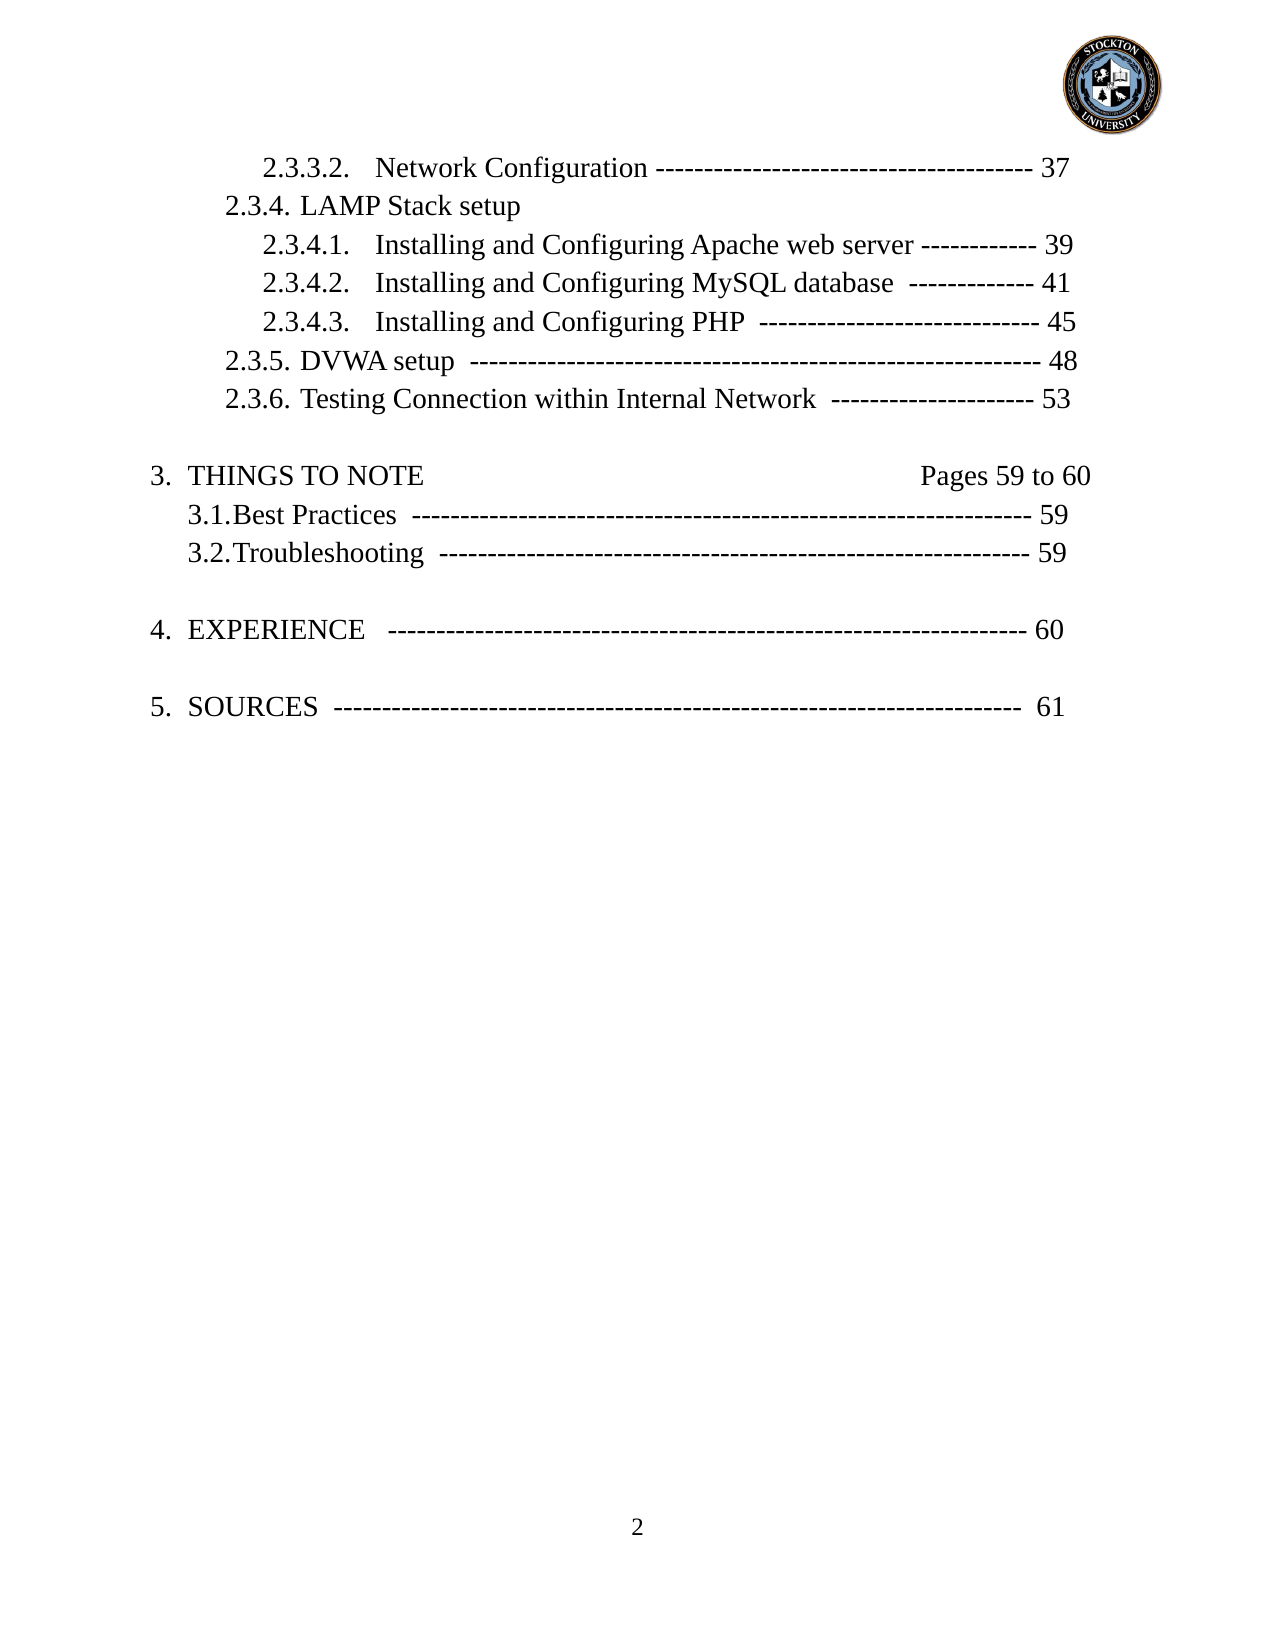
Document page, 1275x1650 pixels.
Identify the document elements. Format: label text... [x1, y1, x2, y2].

list Installing and Configuring PHP ----------------------------- 45 [262, 304, 1125, 338]
list Troubleshooting ------------------------------------------------------------- 59 [187, 535, 1125, 569]
list EXPERIENCE ------------------------------------------------------------------ 60 [150, 612, 1125, 646]
list Network Configuration --------------------------------------- 37 [262, 150, 1125, 183]
list DVWA setup ----------------------------------------------------------- 48 [225, 343, 1125, 376]
picture [1062, 35, 1163, 135]
list Installing and Configuring MySQL database ------------- 41 [262, 266, 1125, 299]
list Best Practices ---------------------------------------------------------------- 59 [187, 497, 1125, 530]
list LAMP Stack setup [225, 188, 1125, 222]
list Installing and Configuring Apache web server ------------ 39 [262, 227, 1125, 261]
list Testing Connection within Internal Network --------------------- 53 [225, 381, 1125, 415]
list SOURCES ----------------------------------------------------------------------- 61 [150, 689, 1125, 723]
list THINGS TO NOTE Pages 59 to 60 [150, 458, 1125, 492]
